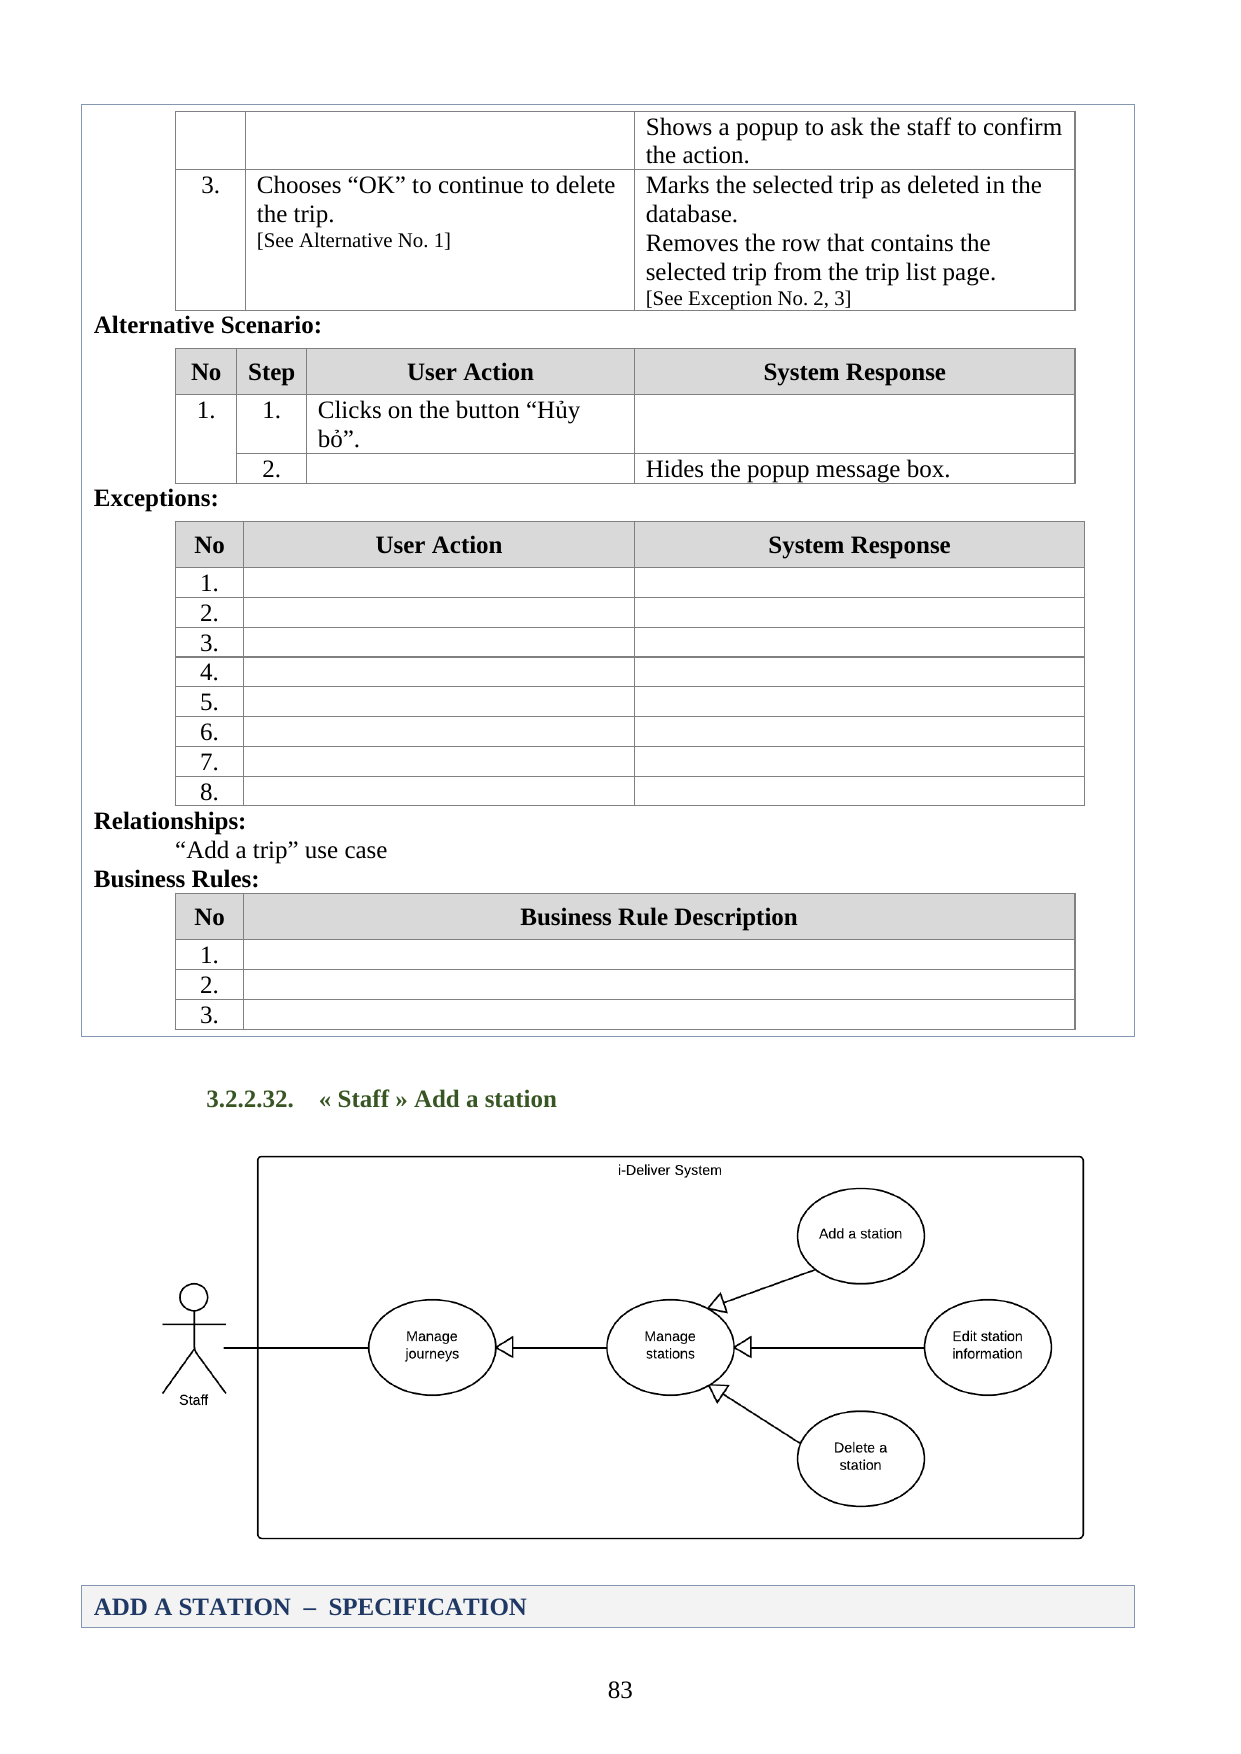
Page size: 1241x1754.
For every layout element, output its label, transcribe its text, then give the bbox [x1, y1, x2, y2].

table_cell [82, 105, 1134, 1036]
subtitle « Staff » Add a station [206, 1084, 1146, 1113]
table_header ADD A STATION – SPECIFICATION [82, 1586, 1134, 1627]
picture [112, 1127, 1128, 1566]
